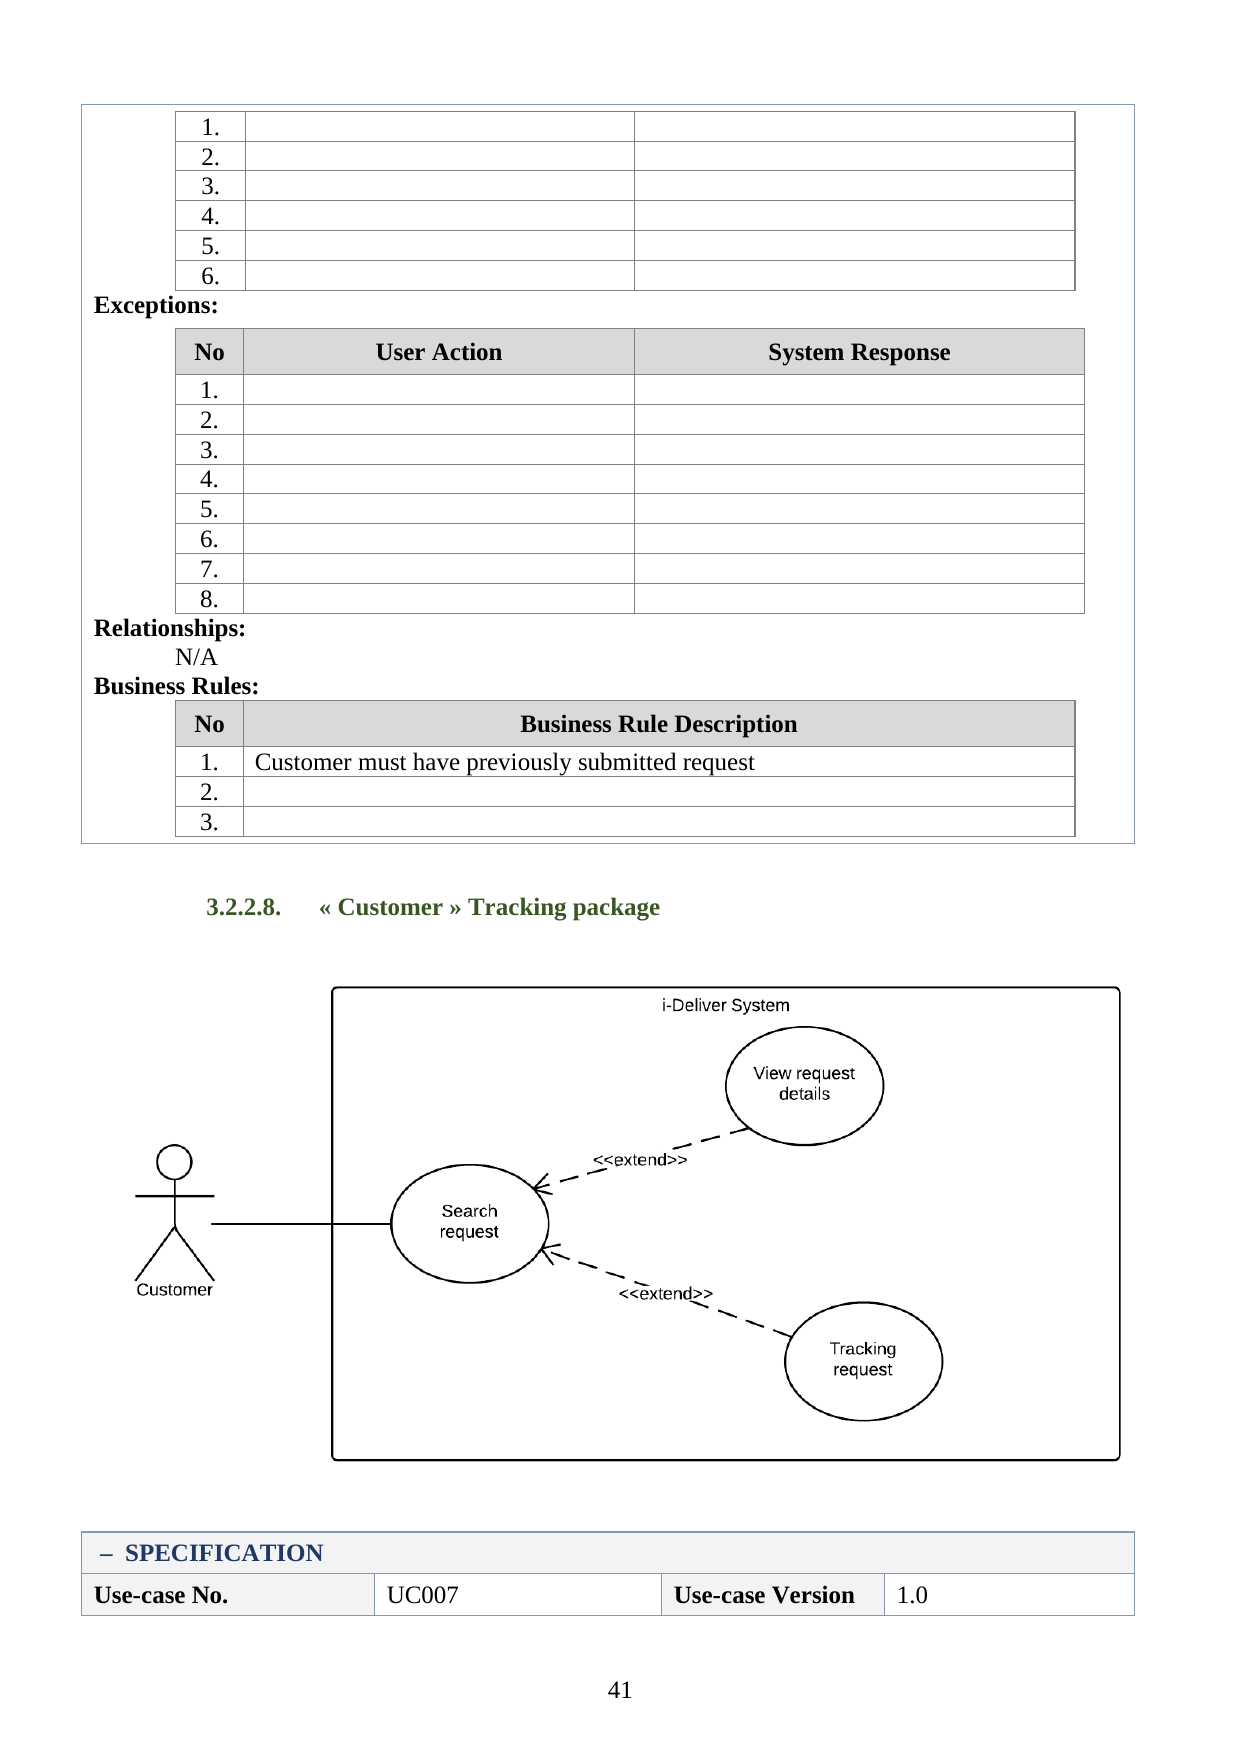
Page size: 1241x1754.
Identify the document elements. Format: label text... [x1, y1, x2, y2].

table_cell UC007 [375, 1574, 661, 1615]
table_header – SPECIFICATION [82, 1533, 1134, 1573]
table_cell 1.0 [885, 1574, 1134, 1615]
table_cell Use-case No. [82, 1574, 374, 1615]
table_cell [82, 105, 1134, 843]
picture [93, 935, 1168, 1513]
table_cell Use-case Version [662, 1574, 884, 1615]
subtitle « Customer » Tracking package [206, 892, 1146, 920]
